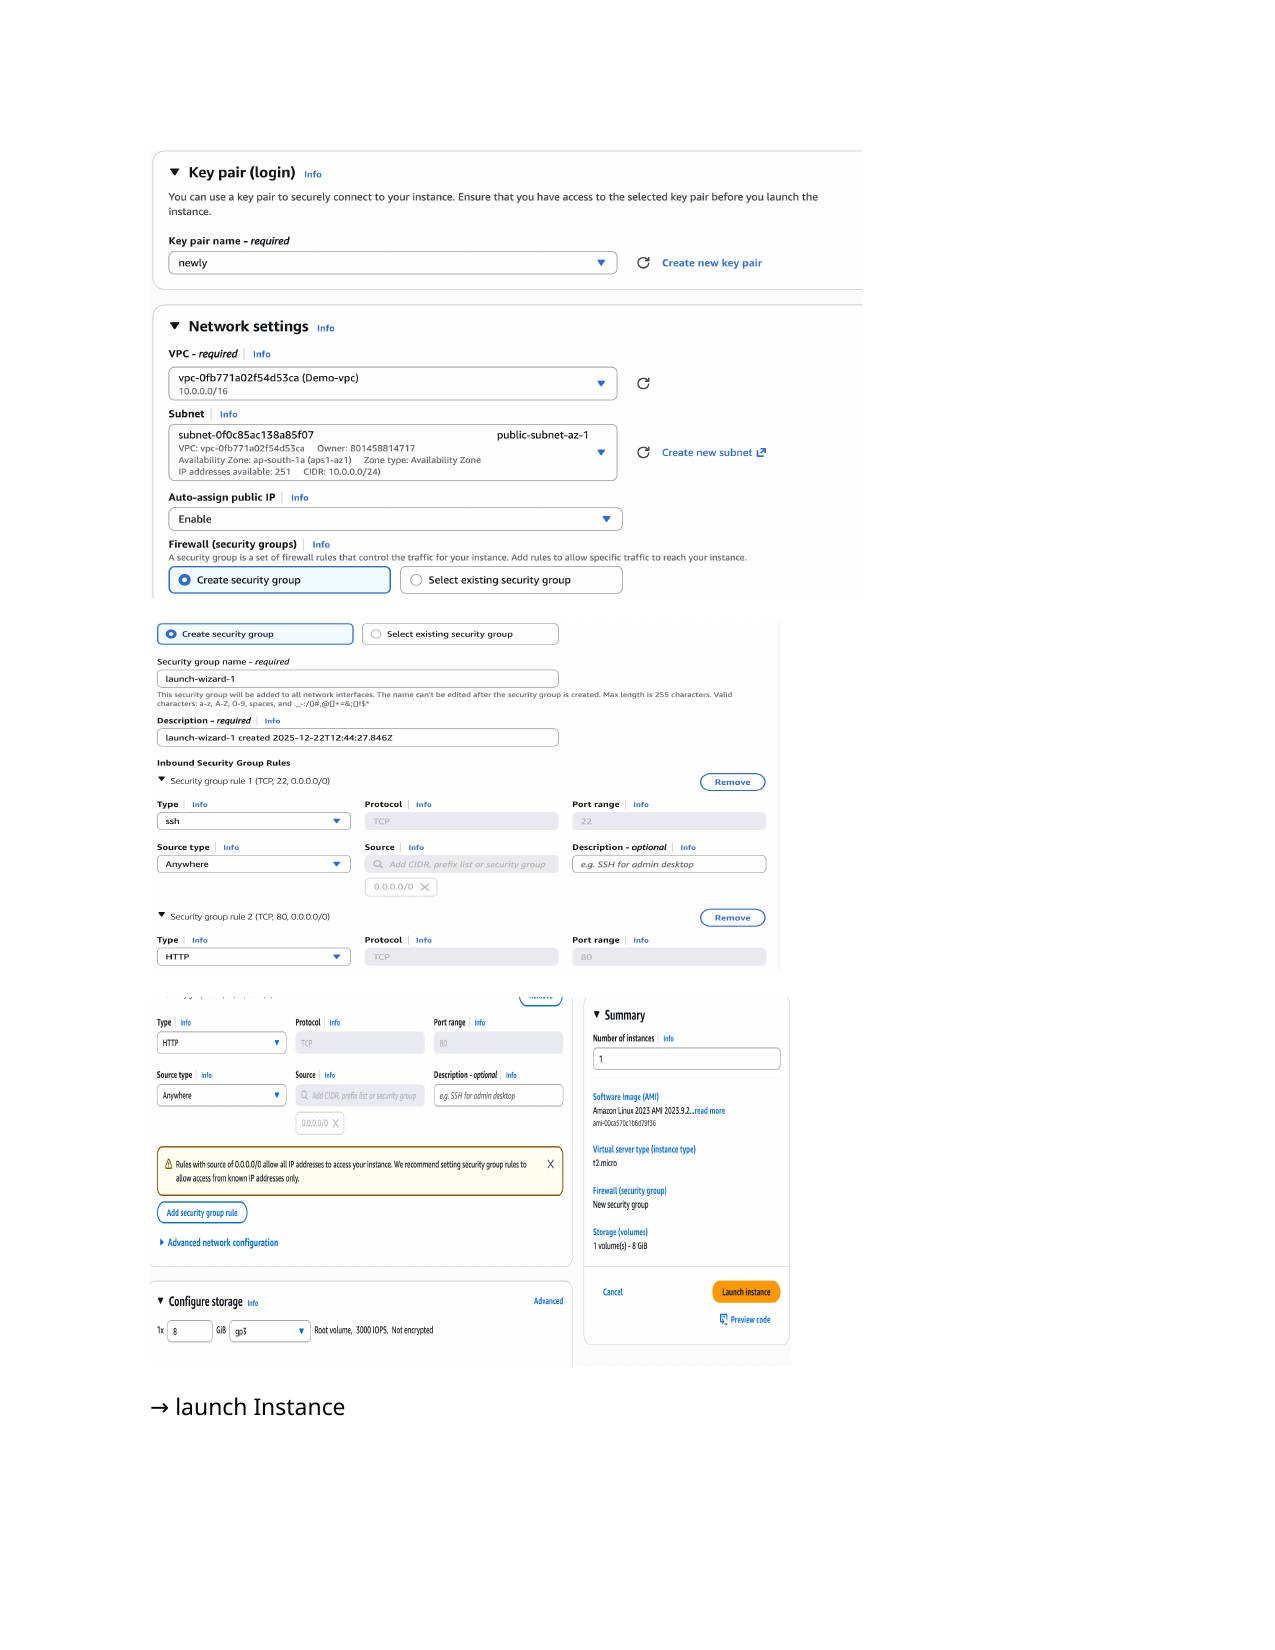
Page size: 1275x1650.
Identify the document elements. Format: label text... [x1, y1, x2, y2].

picture [150, 150, 863, 598]
picture [150, 622, 780, 973]
picture [150, 997, 792, 1367]
text → launch Instance [150, 1391, 1125, 1422]
